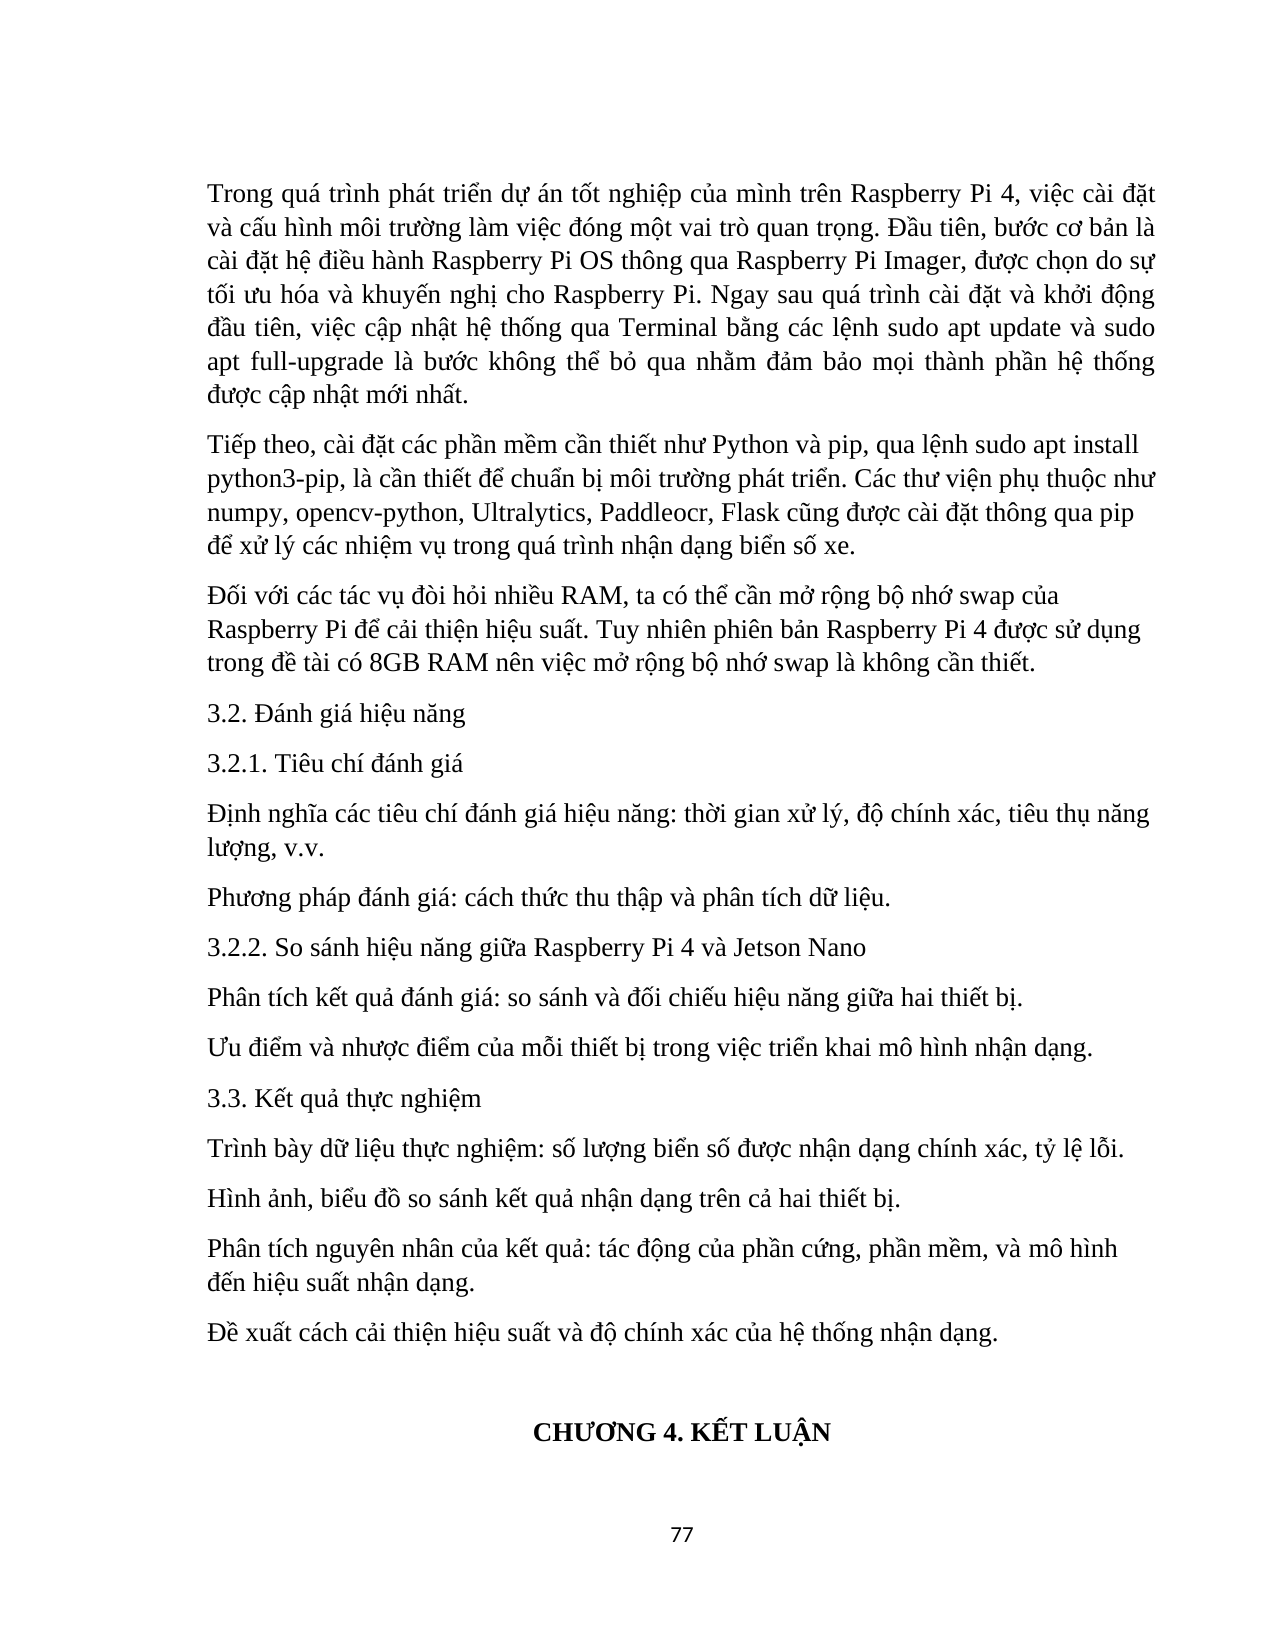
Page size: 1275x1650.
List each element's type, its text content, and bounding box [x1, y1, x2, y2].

text 3.2.2. So sánh hiệu năng giữa Raspberry Pi 4 và Jetson Nano [207, 931, 1157, 962]
text 3.2. Đánh giá hiệu năng [207, 697, 1157, 728]
text Tiếp theo, cài đặt các phần mềm cần thiết như Python và pip, qua lệnh sudo apt install python3-pip, là cần thiết để chuẩn bị môi trường phát triển. Các thư viện phụ thuộc như numpy, opencv-python, Ultralytics, Paddleocr, Flask cũng được cài đặt thông qua pip để xử lý các nhiệm vụ trong quá trình nhận dạng biển số xe. [207, 429, 1157, 560]
text CHƯƠNG 4. KẾT LUẬN [207, 1417, 1157, 1448]
text Trình bày dữ liệu thực nghiệm: số lượng biển số được nhận dạng chính xác, tỷ lệ lỗi. [207, 1132, 1157, 1163]
text Phân tích kết quả đánh giá: so sánh và đối chiếu hiệu năng giữa hai thiết bị. [207, 981, 1157, 1012]
text Phân tích nguyên nhân của kết quả: tác động của phần cứng, phần mềm, và mô hình đến hiệu suất nhận dạng. [207, 1232, 1157, 1297]
text Đề xuất cách cải thiện hiệu suất và độ chính xác của hệ thống nhận dạng. [207, 1316, 1157, 1347]
text Trong quá trình phát triển dự án tốt nghiệp của mình trên Raspberry Pi 4, việc cài đặt và cấu hình môi trường làm việc đóng một vai trò quan trọng. Đầu tiên, bước cơ bản là cài đặt hệ điều hành Raspberry Pi OS thông qua Raspberry Pi Imager, được chọn do sự tối ưu hóa và khuyến nghị cho Raspberry Pi. Ngay sau quá trình cài đặt và khởi động đầu tiên, việc cập nhật hệ thống qua Terminal bằng các lệnh sudo apt update và sudo apt full-upgrade là bước không thể bỏ qua nhằm đảm bảo mọi thành phần hệ thống được cập nhật mới nhất. [207, 177, 1157, 409]
text Ưu điểm và nhược điểm của mỗi thiết bị trong việc triển khai mô hình nhận dạng. [207, 1032, 1157, 1063]
text Phương pháp đánh giá: cách thức thu thập và phân tích dữ liệu. [207, 881, 1157, 912]
text 3.2.1. Tiêu chí đánh giá [207, 747, 1157, 778]
text 3.3. Kết quả thực nghiệm [207, 1082, 1157, 1113]
text Hình ảnh, biểu đồ so sánh kết quả nhận dạng trên cả hai thiết bị. [207, 1182, 1157, 1213]
text Định nghĩa các tiêu chí đánh giá hiệu năng: thời gian xử lý, độ chính xác, tiêu thụ năng lượng, v.v. [207, 797, 1157, 862]
text Đối với các tác vụ đòi hỏi nhiều RAM, ta có thể cần mở rộng bộ nhớ swap của Raspberry Pi để cải thiện hiệu suất. Tuy nhiên phiên bản Raspberry Pi 4 được sử dụng trong đề tài có 8GB RAM nên việc mở rộng bộ nhớ swap là không cần thiết. [207, 579, 1157, 678]
